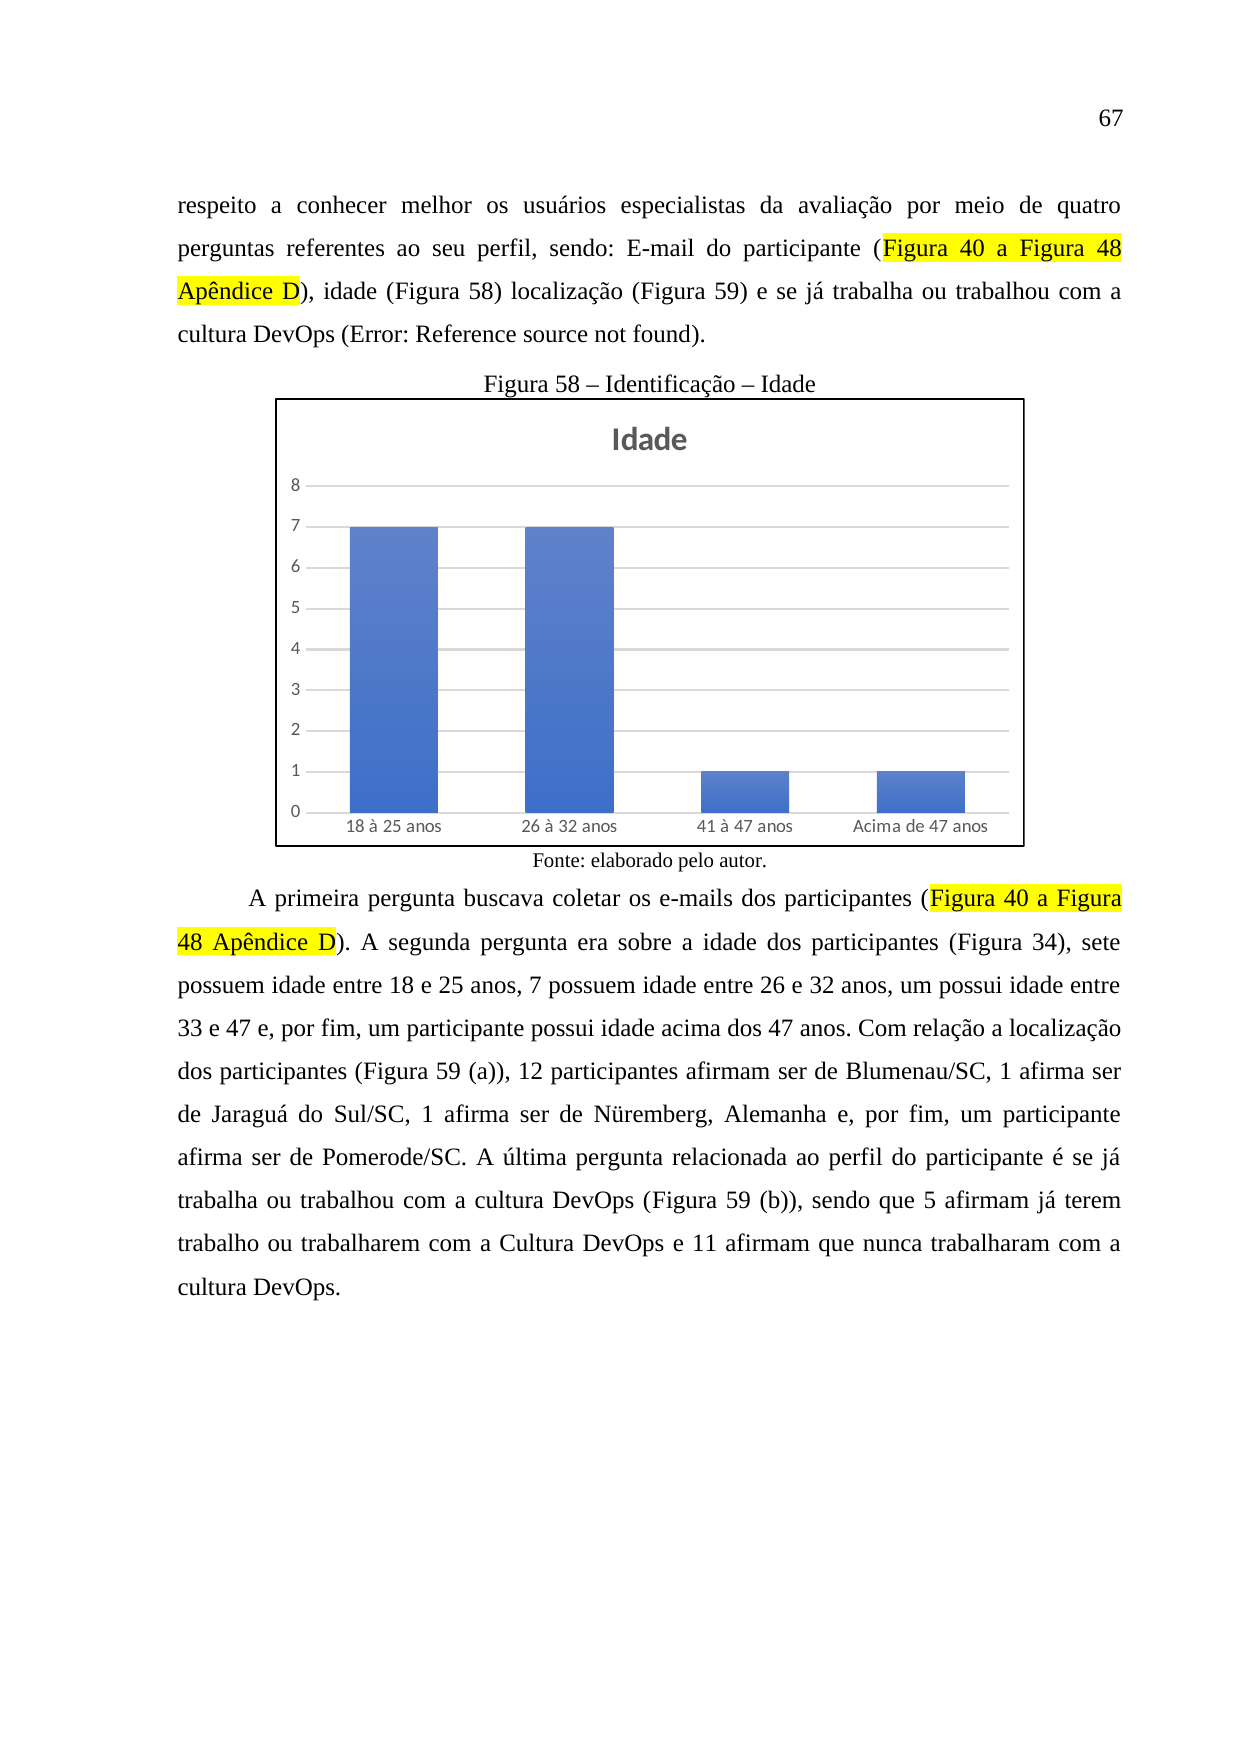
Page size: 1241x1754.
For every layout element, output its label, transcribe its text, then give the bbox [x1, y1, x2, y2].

text A primeira pergunta buscava coletar os e-mails dos participantes (Figura 40 a Figura 48 Apêndice D). A segunda pergunta era sobre a idade dos participantes (Figura 34), sete possuem idade entre 18 e 25 anos, 7 possuem idade entre 26 e 32 anos, um possui idade entre 33 e 47 e, por fim, um participante possui idade acima dos 47 anos. Com relação a localização dos participantes (Figura 59 (a)), 12 participantes afirmam ser de Blumenau/SC, 1 afirma ser de Jaraguá do Sul/SC, 1 afirma ser de Nüremberg, Alemanha e, por fim, um participante afirma ser de Pomerode/SC. A última pergunta relacionada ao perfil do participante é se já trabalha ou trabalhou com a cultura DevOps (Figura 59 (b)), sendo que 5 afirmam já terem trabalho ou trabalharem com a Cultura DevOps e 11 afirmam que nunca trabalharam com a cultura DevOps. [177, 883, 1122, 1300]
text Figura 58 – Identificação – Idade [177, 369, 1122, 397]
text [177, 190, 1122, 348]
text Fonte: elaborado pelo autor. [177, 847, 1122, 872]
